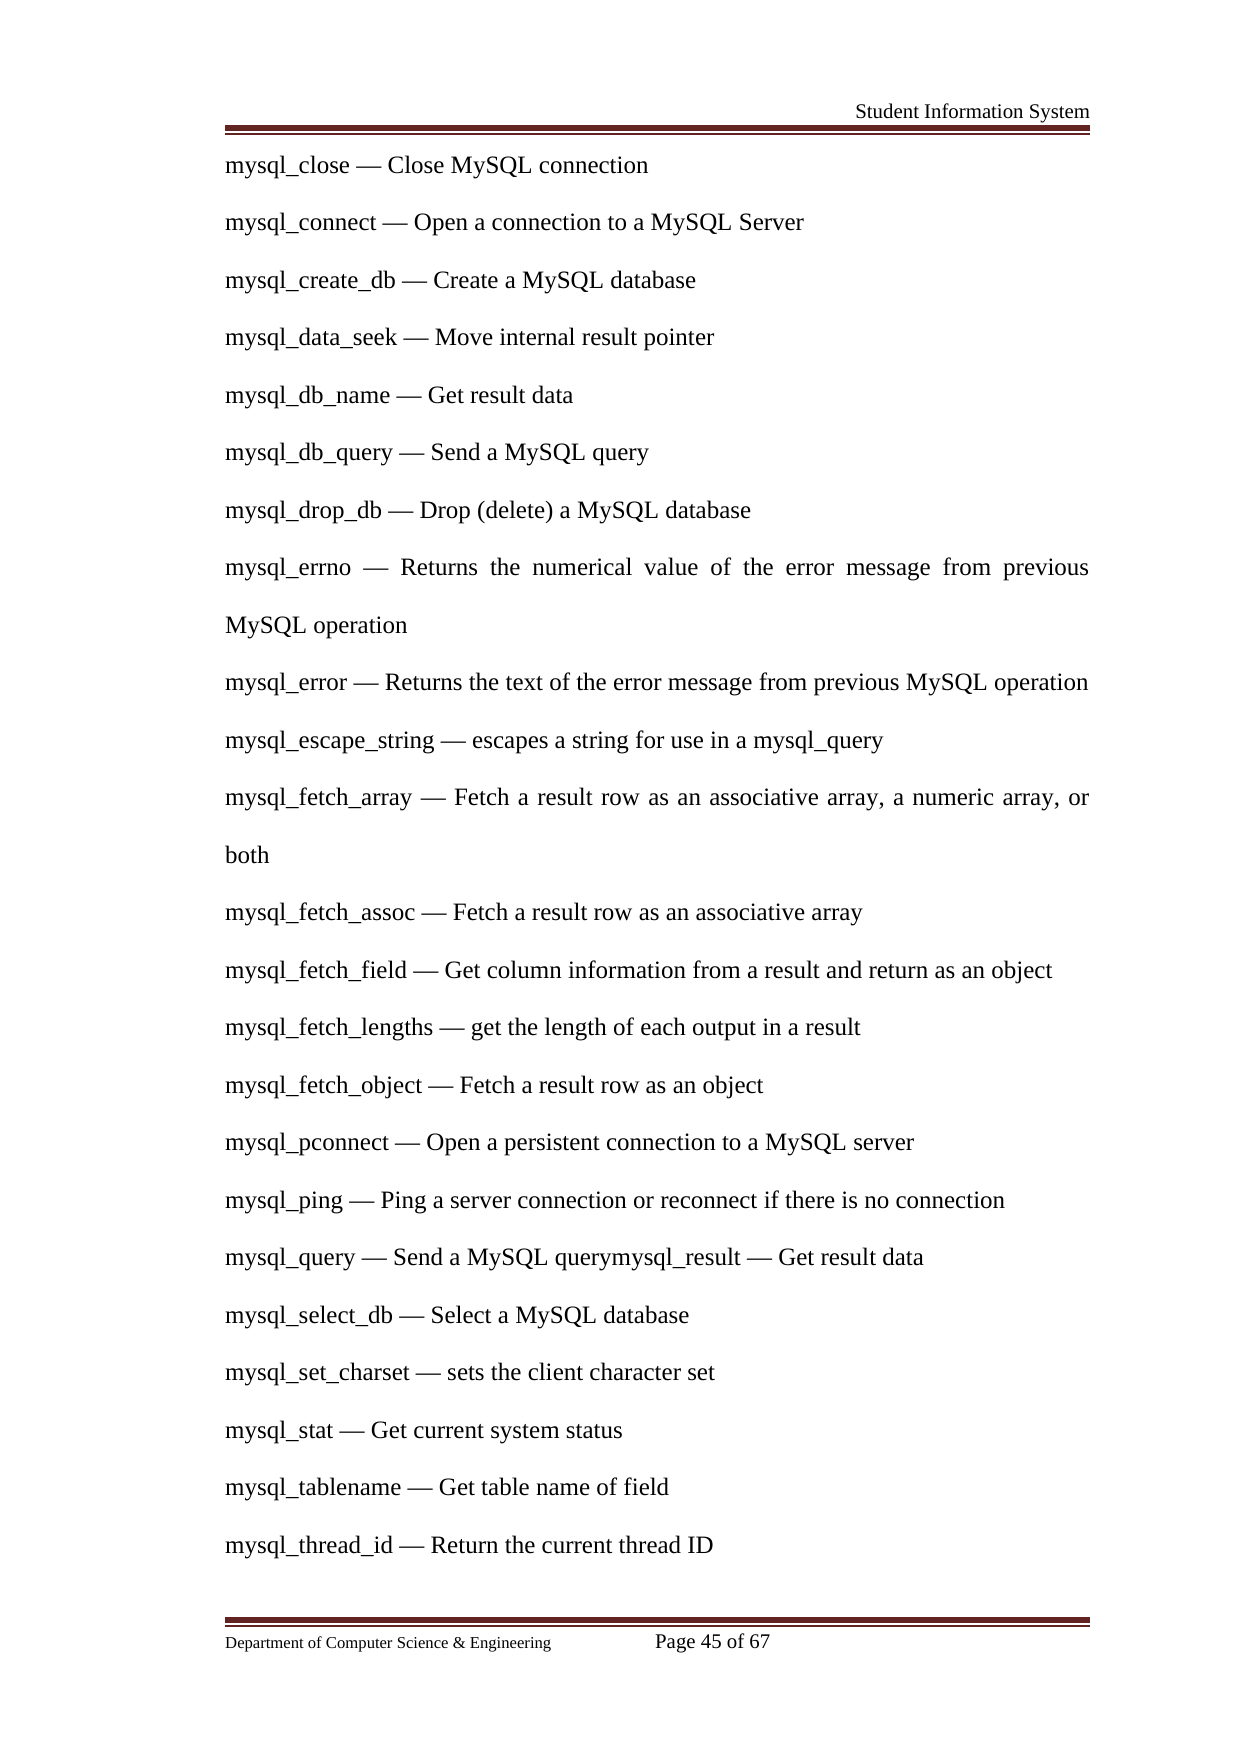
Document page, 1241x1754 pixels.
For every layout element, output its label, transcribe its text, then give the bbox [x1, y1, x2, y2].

text mysql_query — Send a MySQL querymysql_result — Get result data [225, 1242, 1090, 1271]
text mysql_errno — Returns the numerical value of the error message from previous MySQL operation [225, 552, 1090, 639]
text mysql_error — Returns the text of the error message from previous MySQL operation [225, 667, 1090, 696]
text mysql_thread_id — Return the current thread ID [225, 1530, 1090, 1559]
text mysql_fetch_array — Fetch a result row as an associative array, a numeric array, or both [225, 782, 1090, 869]
text mysql_db_query — Send a MySQL query [225, 437, 1090, 466]
text mysql_pconnect — Open a persistent connection to a MySQL server [225, 1127, 1090, 1156]
text mysql_create_db — Create a MySQL database [225, 265, 1090, 294]
text mysql_close — Close MySQL connection [225, 150, 1090, 179]
text mysql_tablename — Get table name of field [225, 1472, 1090, 1501]
text mysql_connect — Open a connection to a MySQL Server [225, 207, 1090, 236]
text mysql_fetch_assoc — Fetch a result row as an associative array [225, 897, 1090, 926]
text mysql_db_name — Get result data [225, 380, 1090, 409]
text mysql_escape_string — escapes a string for use in a mysql_query [225, 725, 1090, 754]
text mysql_data_seek — Move internal result pointer [225, 322, 1090, 351]
text mysql_drop_db — Drop (delete) a MySQL database [225, 495, 1090, 524]
text mysql_set_charset — sets the client character set [225, 1357, 1090, 1386]
text mysql_select_db — Select a MySQL database [225, 1300, 1090, 1329]
text mysql_fetch_field — Get column information from a result and return as an object [225, 955, 1090, 984]
text mysql_stat — Get current system status [225, 1415, 1090, 1444]
text mysql_ping — Ping a server connection or reconnect if there is no connection [225, 1185, 1090, 1214]
text mysql_fetch_lengths — get the length of each output in a result [225, 1012, 1090, 1041]
text mysql_fetch_object — Fetch a result row as an object [225, 1070, 1090, 1099]
